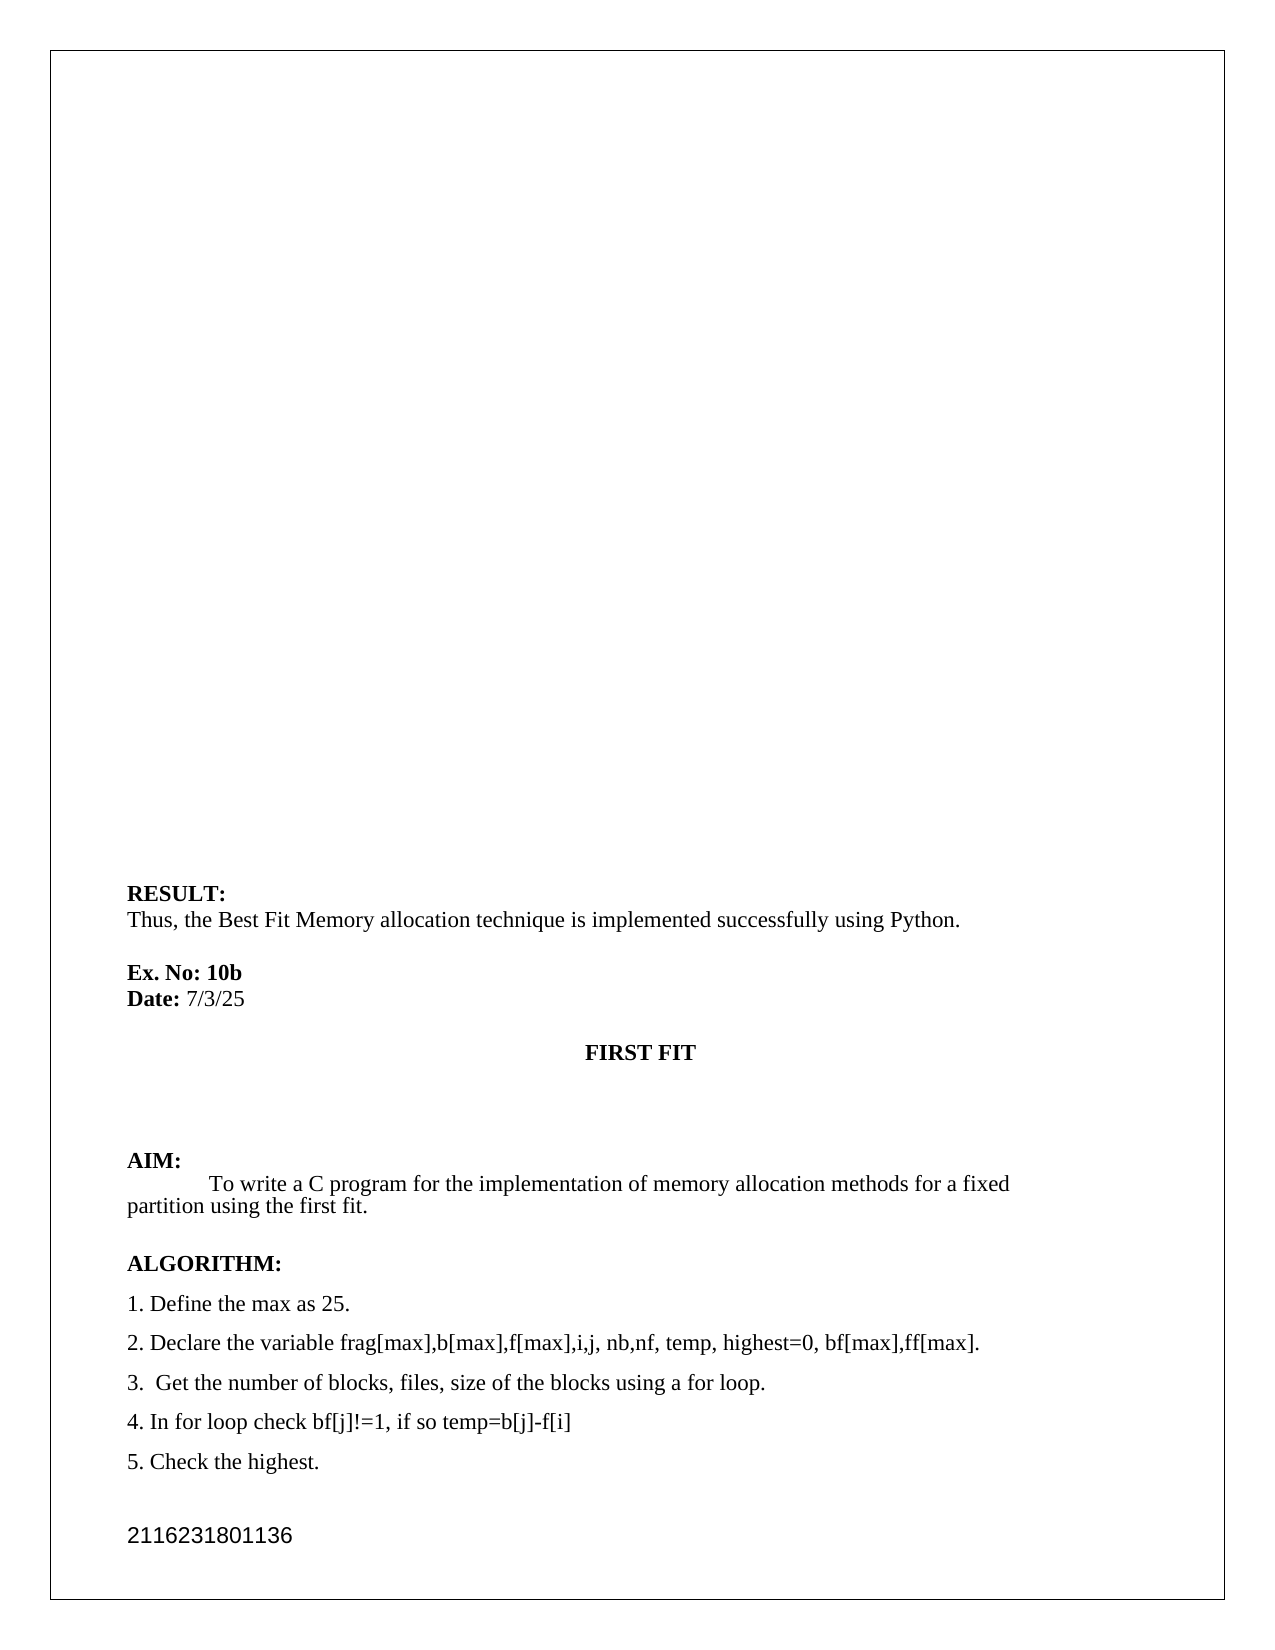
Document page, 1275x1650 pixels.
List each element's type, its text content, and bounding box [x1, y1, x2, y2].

text Thus, the Best Fit Memory allocation technique is implemented successfully using Python. [127, 906, 1154, 932]
text AIM: [127, 1147, 1154, 1173]
text Date: 7/3/25 [127, 985, 1154, 1011]
text 1. Define the max as 25. [127, 1290, 1154, 1316]
text 4. In for loop check bf[j]!=1, if so temp=b[j]-f[i] [127, 1408, 1154, 1434]
text To write a C program for the implementation of memory allocation methods for a fixed partition using the first fit. [127, 1173, 1065, 1219]
text 5. Check the highest. [127, 1448, 1154, 1474]
text RESULT: [127, 880, 1154, 906]
text 2. Declare the variable frag[max],b[max],f[max],i,j, nb,nf, temp, highest=0, bf[max],ff[max]. [127, 1329, 1154, 1356]
text ALGORITHM: [127, 1250, 1154, 1277]
text Ex. No: 10b [127, 959, 1154, 985]
text FIRST FIT [127, 1039, 1154, 1065]
text 3. Get the number of blocks, files, size of the blocks using a for loop. [127, 1369, 1154, 1395]
